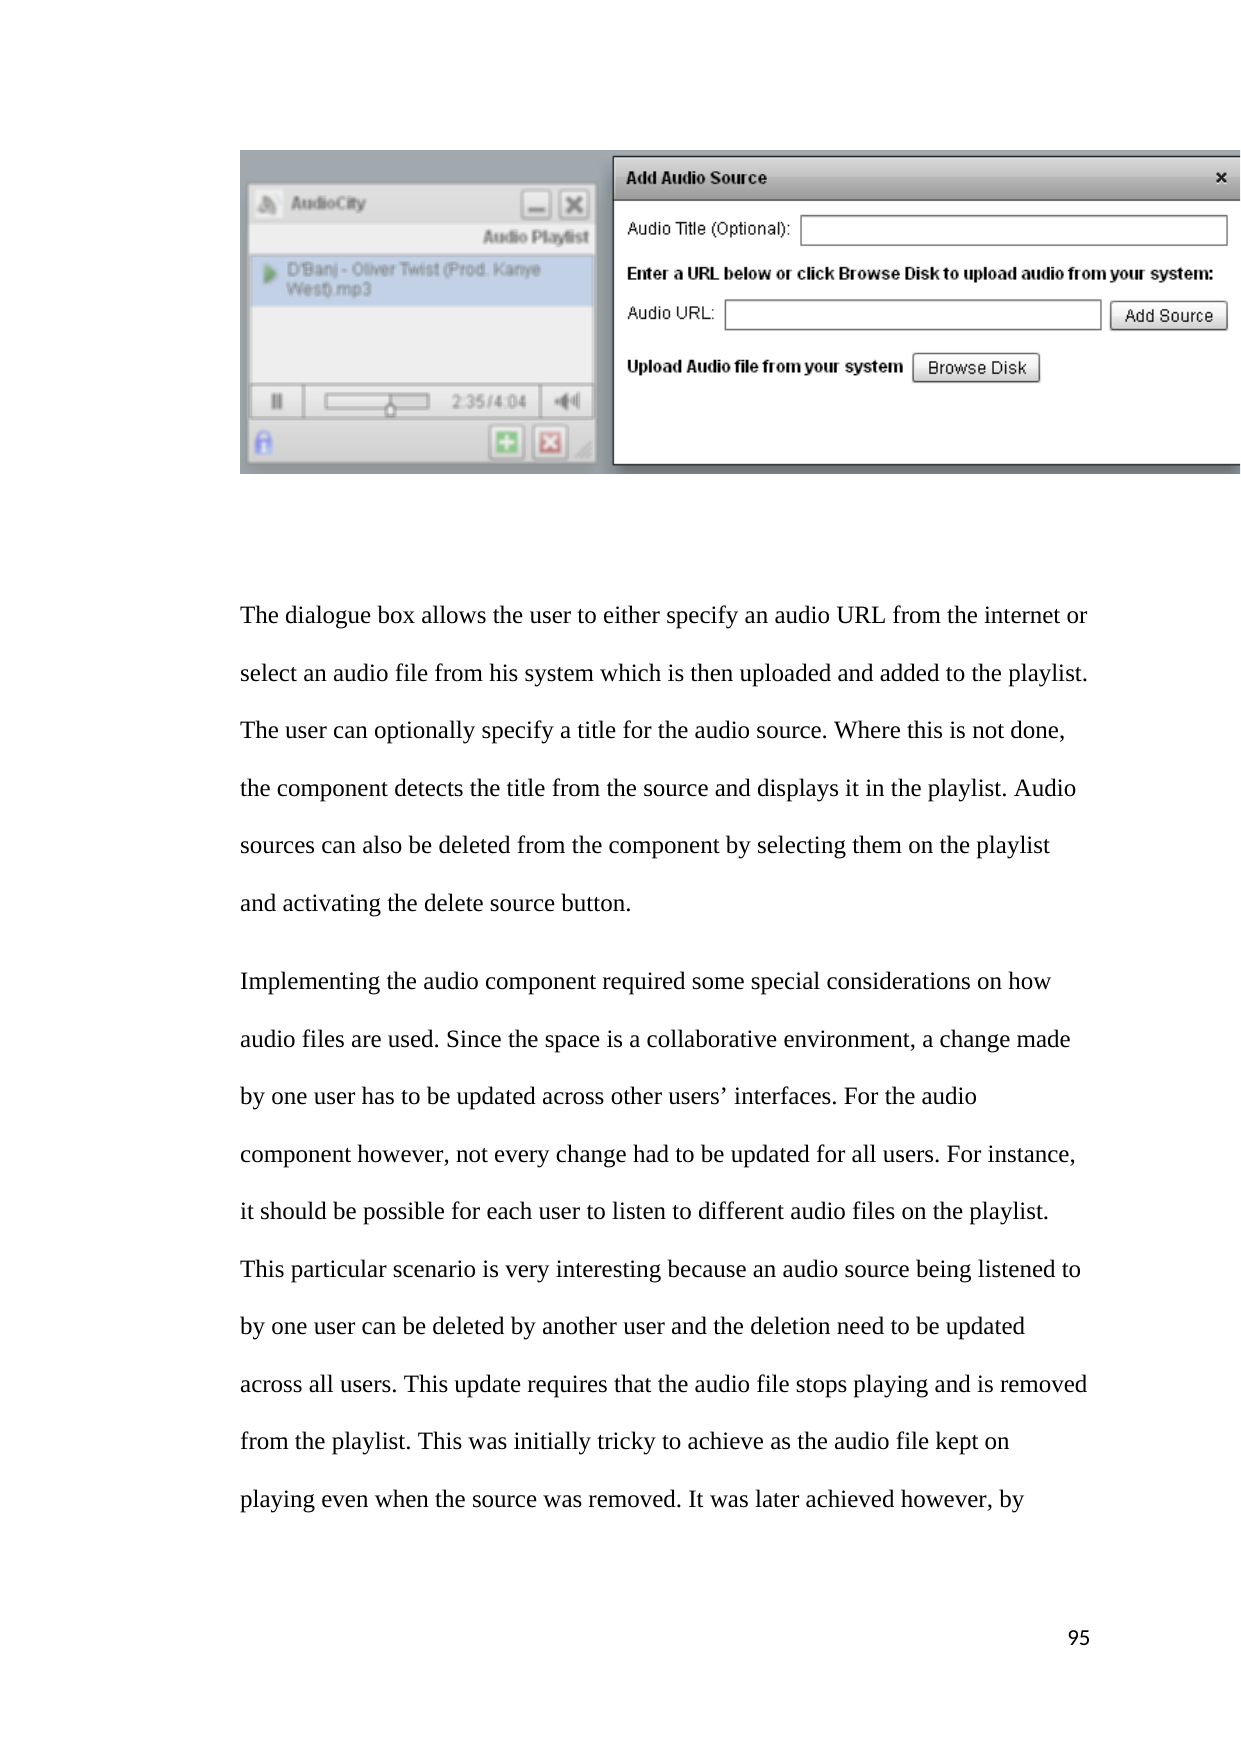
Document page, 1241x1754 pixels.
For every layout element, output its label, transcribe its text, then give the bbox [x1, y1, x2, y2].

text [240, 966, 1090, 1513]
text The dialogue box allows the user to either specify an audio URL from the internet or select an audio file from his system which is then uploaded and added to the playlist. The user can optionally specify a title for the audio source. Where this is not done, the component detects the title from the source and displays it in the playlist. Audio sources can also be deleted from the component by selecting them on the playlist and activating the delete source button. [240, 601, 1090, 917]
picture [240, 150, 1241, 474]
